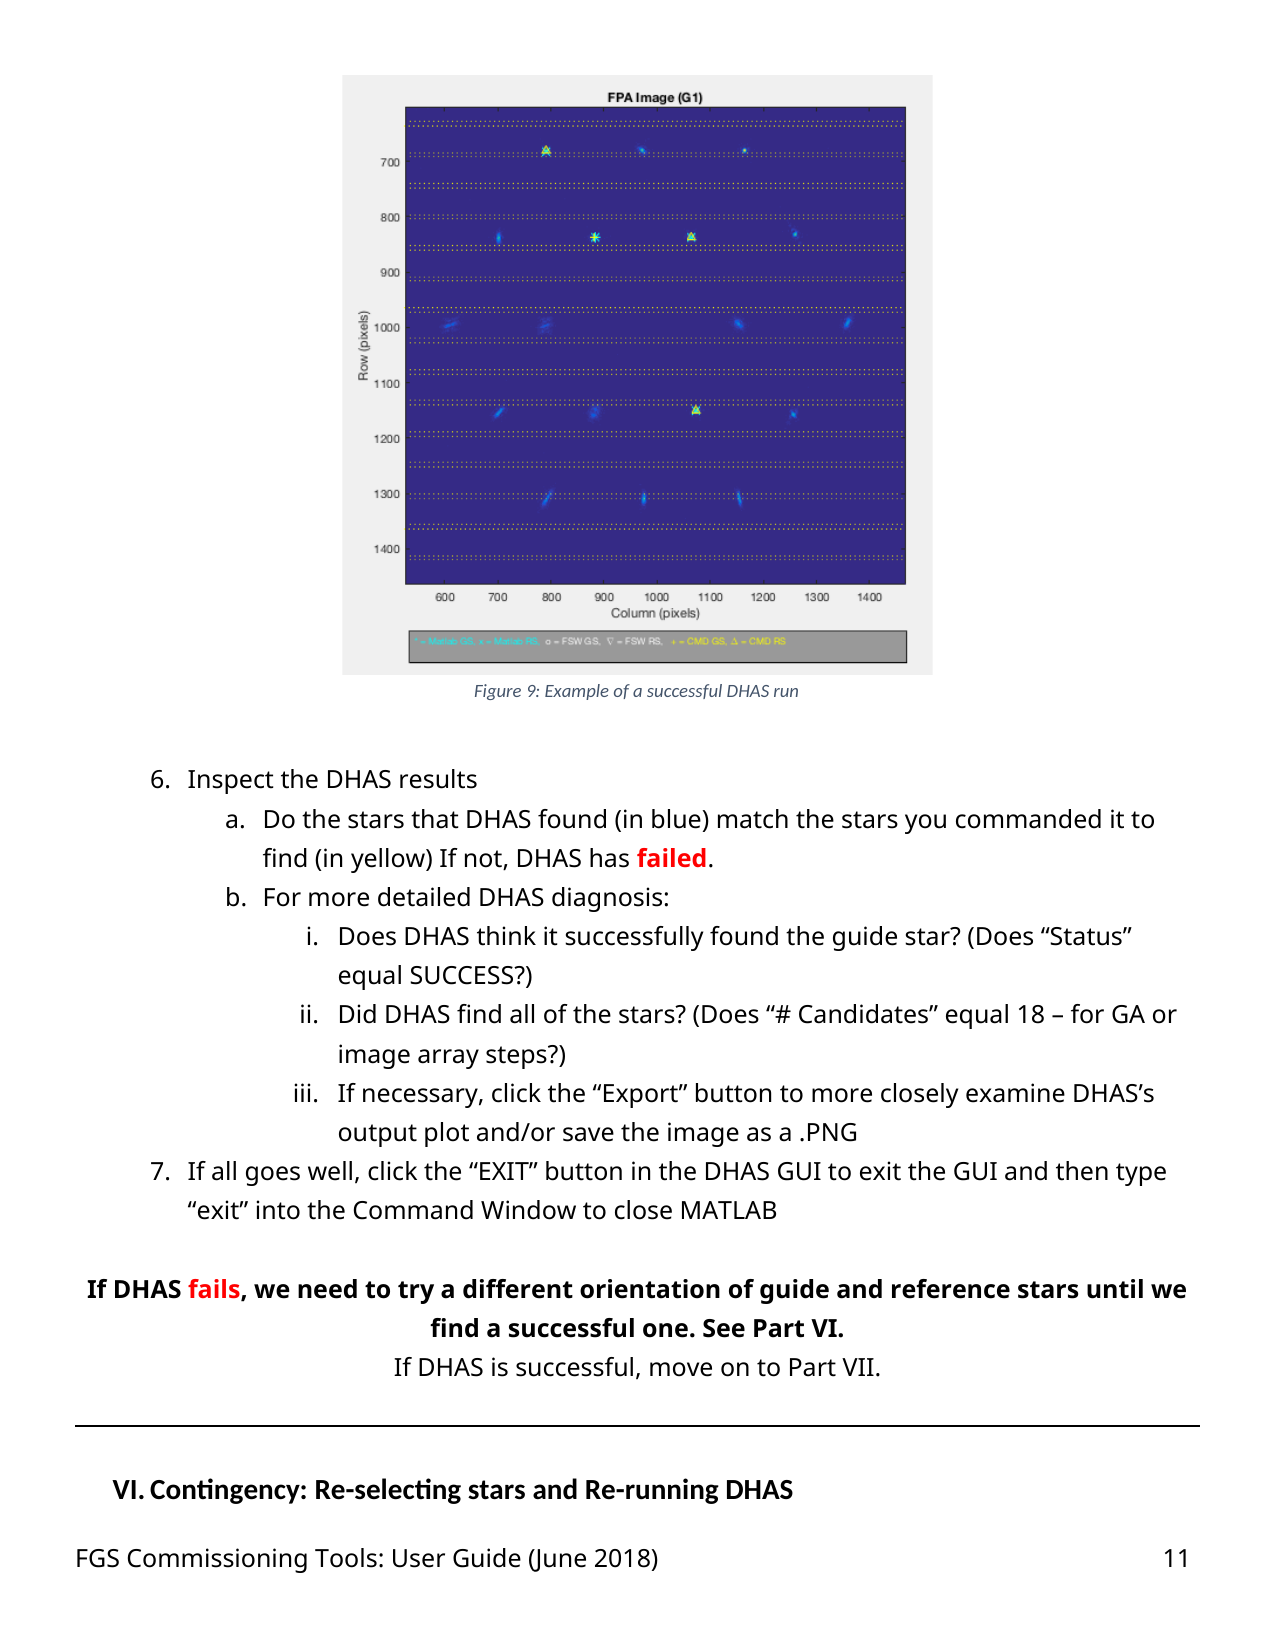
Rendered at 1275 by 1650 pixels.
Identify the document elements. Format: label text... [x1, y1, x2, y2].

list For more detailed DHAS diagnosis: [225, 880, 1200, 914]
text Figure 9: Example of a successful DHAS run [75, 679, 1200, 702]
list Do the stars that DHAS found (in blue) match the stars you commanded it to find (in yellow) If not, DHAS has failed. [225, 801, 1200, 874]
list If necessary, click the “Export” button to more closely examine DHAS’s output plot and/or save the image as a .PNG [319, 1076, 1200, 1149]
list If all goes well, click the “EXIT” button in the DHAS GUI to exit the GUI and then type “exit” into the Command Window to close MATLAB [150, 1154, 1200, 1227]
list Did DHAS find all of the stars? (Does “# Candidates” equal 18 – for GA or image array steps?) [319, 997, 1200, 1070]
list Does DHAS think it successfully found the guide star? (Does “Status” equal SUCCESS?) [319, 919, 1200, 992]
list Contingency: Re-selecting stars and Re-running DHAS [112, 1471, 1200, 1506]
picture [342, 75, 933, 675]
list Inspect the DHAS results [150, 762, 1200, 796]
text If DHAS fails, we need to try a different orientation of guide and reference stars until we find a successful one. See Part VI. [75, 1271, 1200, 1344]
text If DHAS is successful, move on to Part VII. [75, 1350, 1200, 1384]
